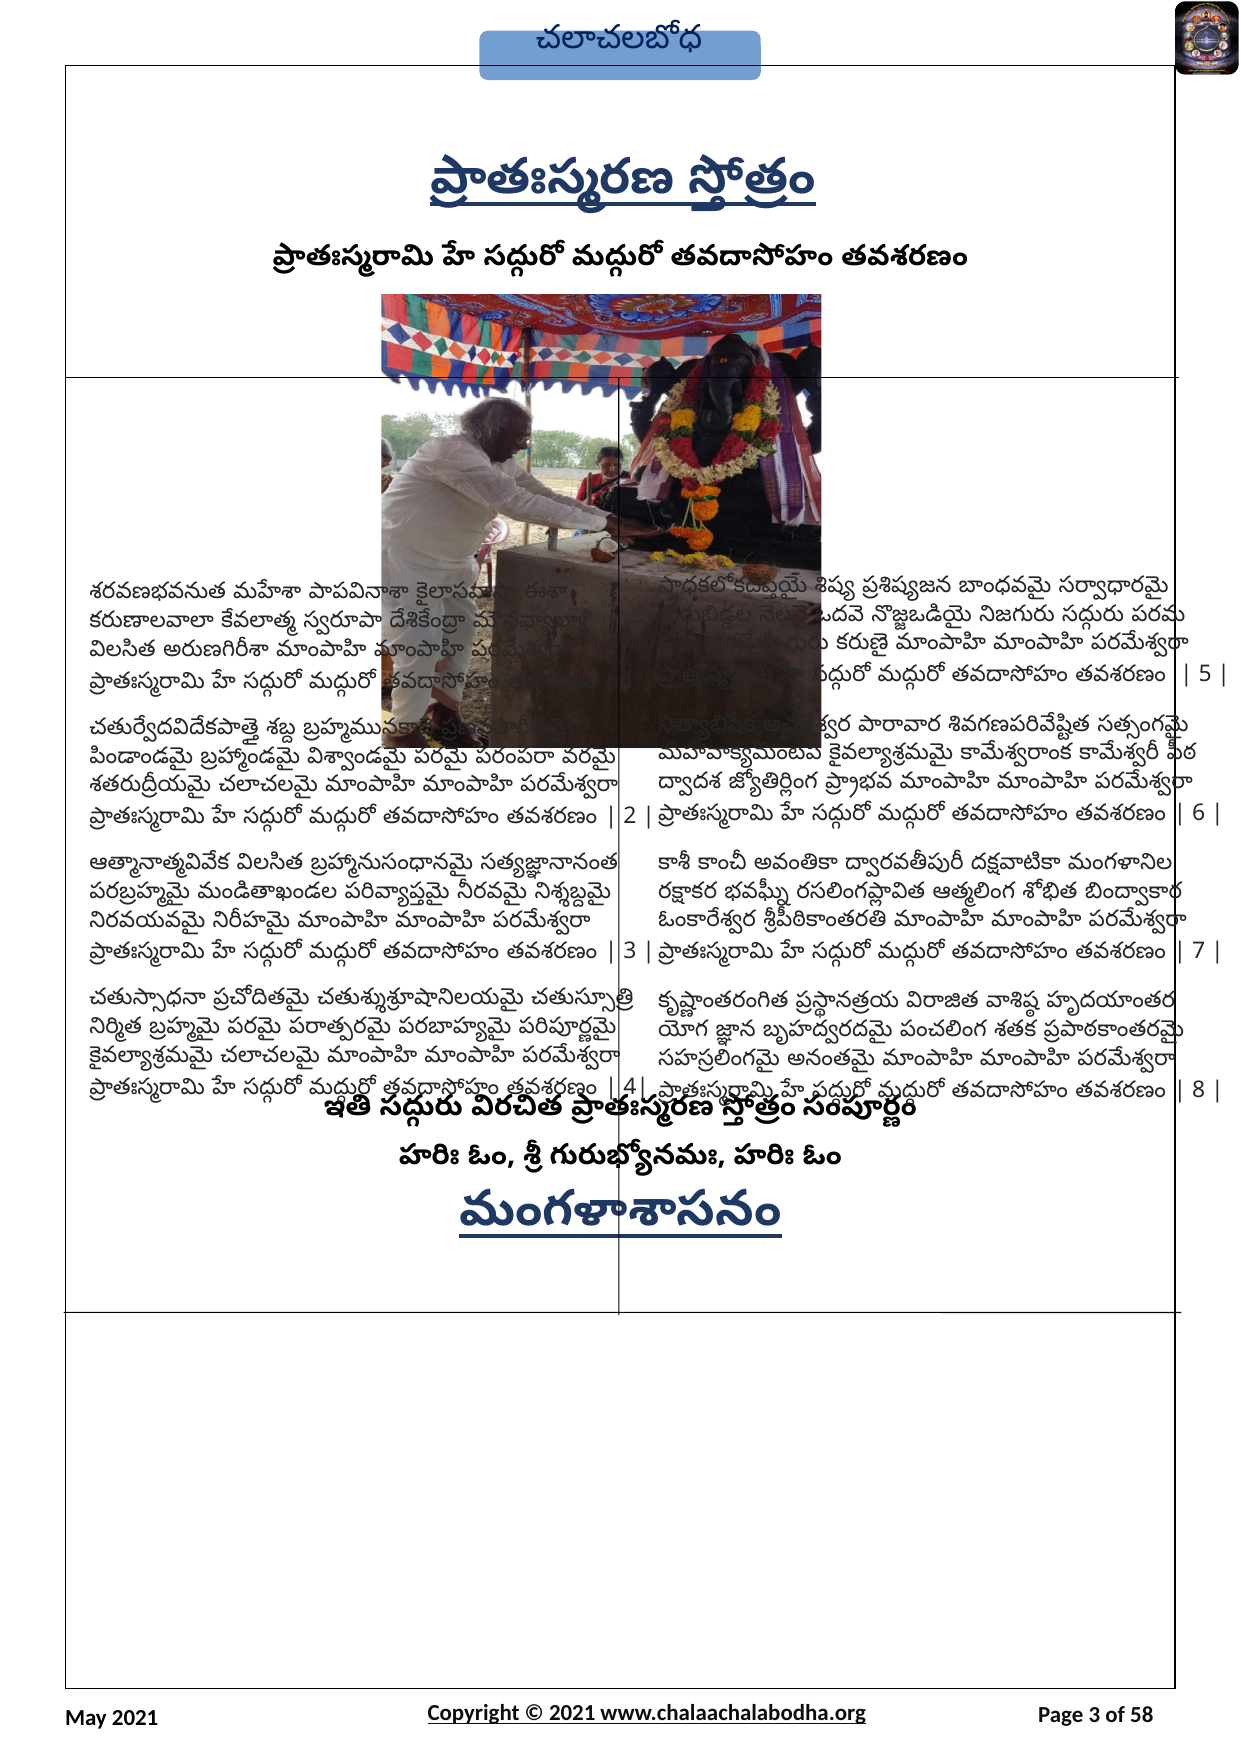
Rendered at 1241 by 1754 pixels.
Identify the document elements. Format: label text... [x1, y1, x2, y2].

text ప్రాతఃస్మరామి హే సద్గురో మద్గురో తవదాసోహం తవశరణం [150, 239, 1090, 279]
picture [620, 378, 822, 750]
text హరిః ఓం, శ్రీ గురుభ్యోనమః, హరిః ఓం [620, 1133, 1090, 1178]
picture [810, 639, 818, 647]
text ఇతి సద్గురు విరచిత ప్రాతఃస్మరణ స్తోత్రం సంపూర్ణం [150, 1090, 618, 1130]
picture [381, 646, 387, 654]
text ఇతి సద్గురు విరచిత ప్రాతఃస్మరణ స్తోత్రం సంపూర్ణం [620, 1090, 1090, 1130]
picture [381, 378, 618, 750]
picture [1175, 1, 1239, 75]
text మంగళాశాసనం [150, 1182, 618, 1249]
text మంగళాశాసనం [620, 1182, 1090, 1249]
text ప్రాతఃస్మరణ స్తోత్రం [150, 150, 1090, 218]
text హరిః ఓం, శ్రీ గురుభ్యోనమః, హరిః ఓం [150, 1133, 618, 1178]
picture [381, 293, 822, 377]
